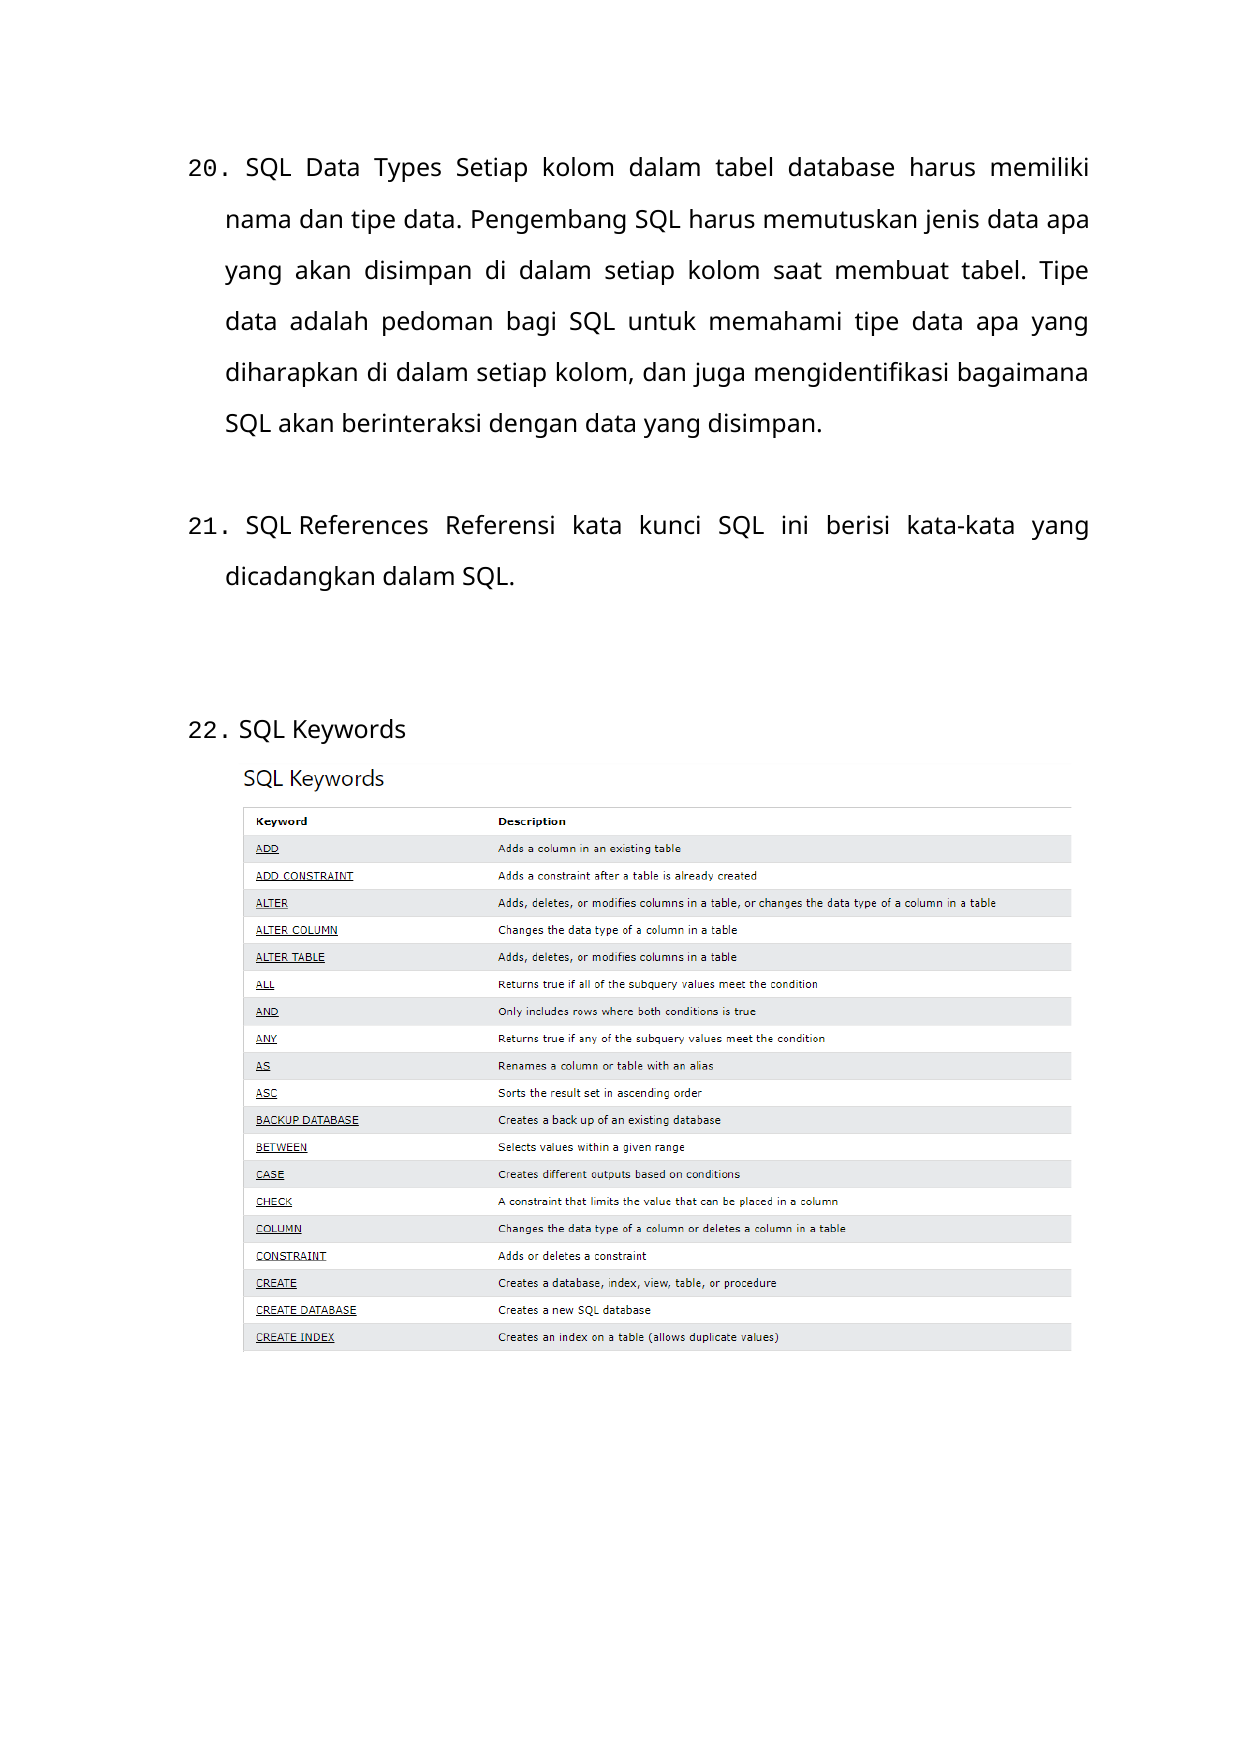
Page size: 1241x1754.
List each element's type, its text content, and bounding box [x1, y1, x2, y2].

list SQL Keywords [187, 712, 1090, 746]
picture [238, 763, 1072, 1352]
list SQL References Referensi kata kunci SQL ini berisi kata-kata yang dicadangkan dalam SQL. [187, 507, 1090, 593]
list SQL Data Types Setiap kolom dalam tabel database harus memiliki nama dan tipe data. Pengembang SQL harus memutuskan jenis data apa yang akan disimpan di dalam setiap kolom saat membuat tabel. Tipe data adalah pedoman bagi SQL untuk memahami tipe data apa yang diharapkan di dalam setiap kolom, dan juga mengidentifikasi bagaimana SQL akan berinteraksi dengan data yang disimpan. [187, 150, 1090, 439]
